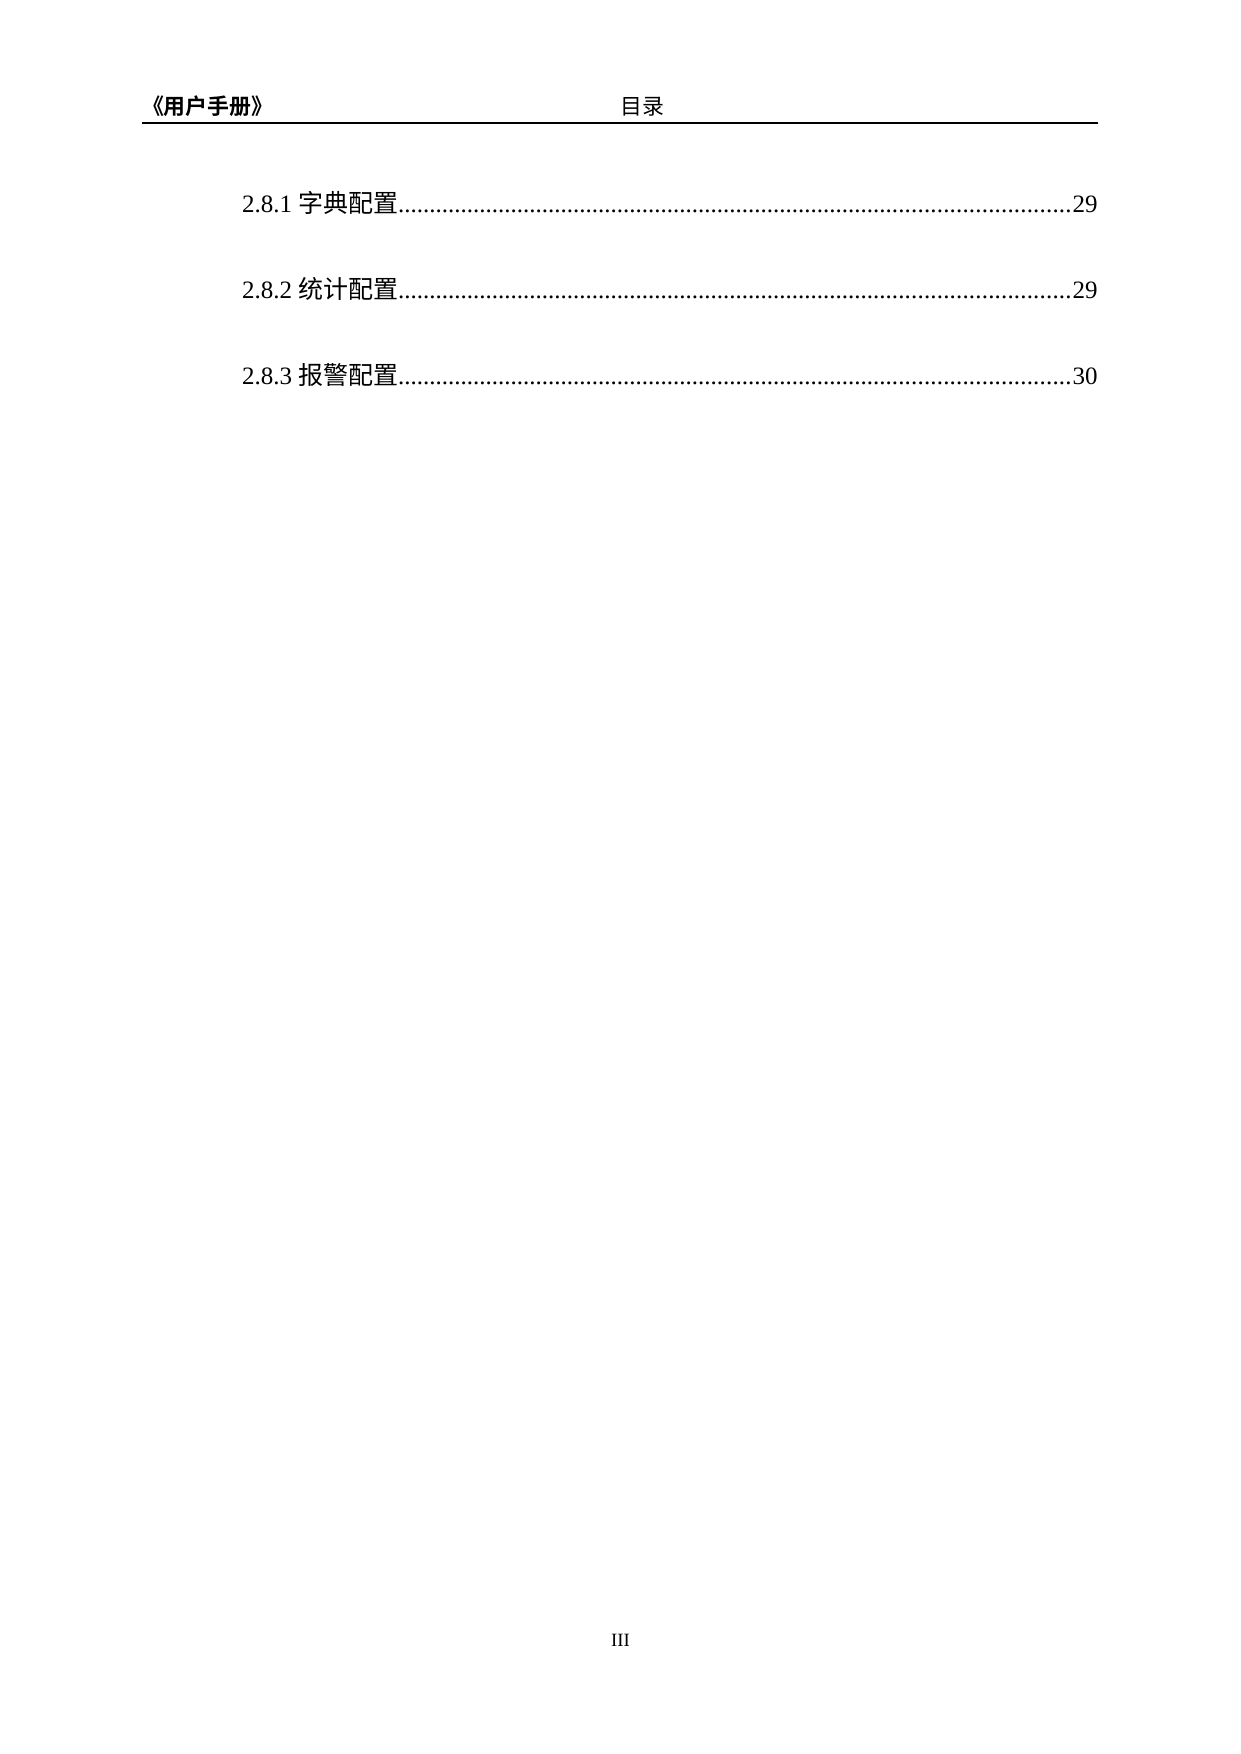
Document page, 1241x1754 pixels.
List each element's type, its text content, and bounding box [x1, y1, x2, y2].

text 2.8.1 字典配置 29 [242, 168, 1098, 236]
text 2.8.3 报警配置 30 [242, 340, 1098, 408]
text 2.8.2 统计配置 29 [242, 254, 1098, 322]
